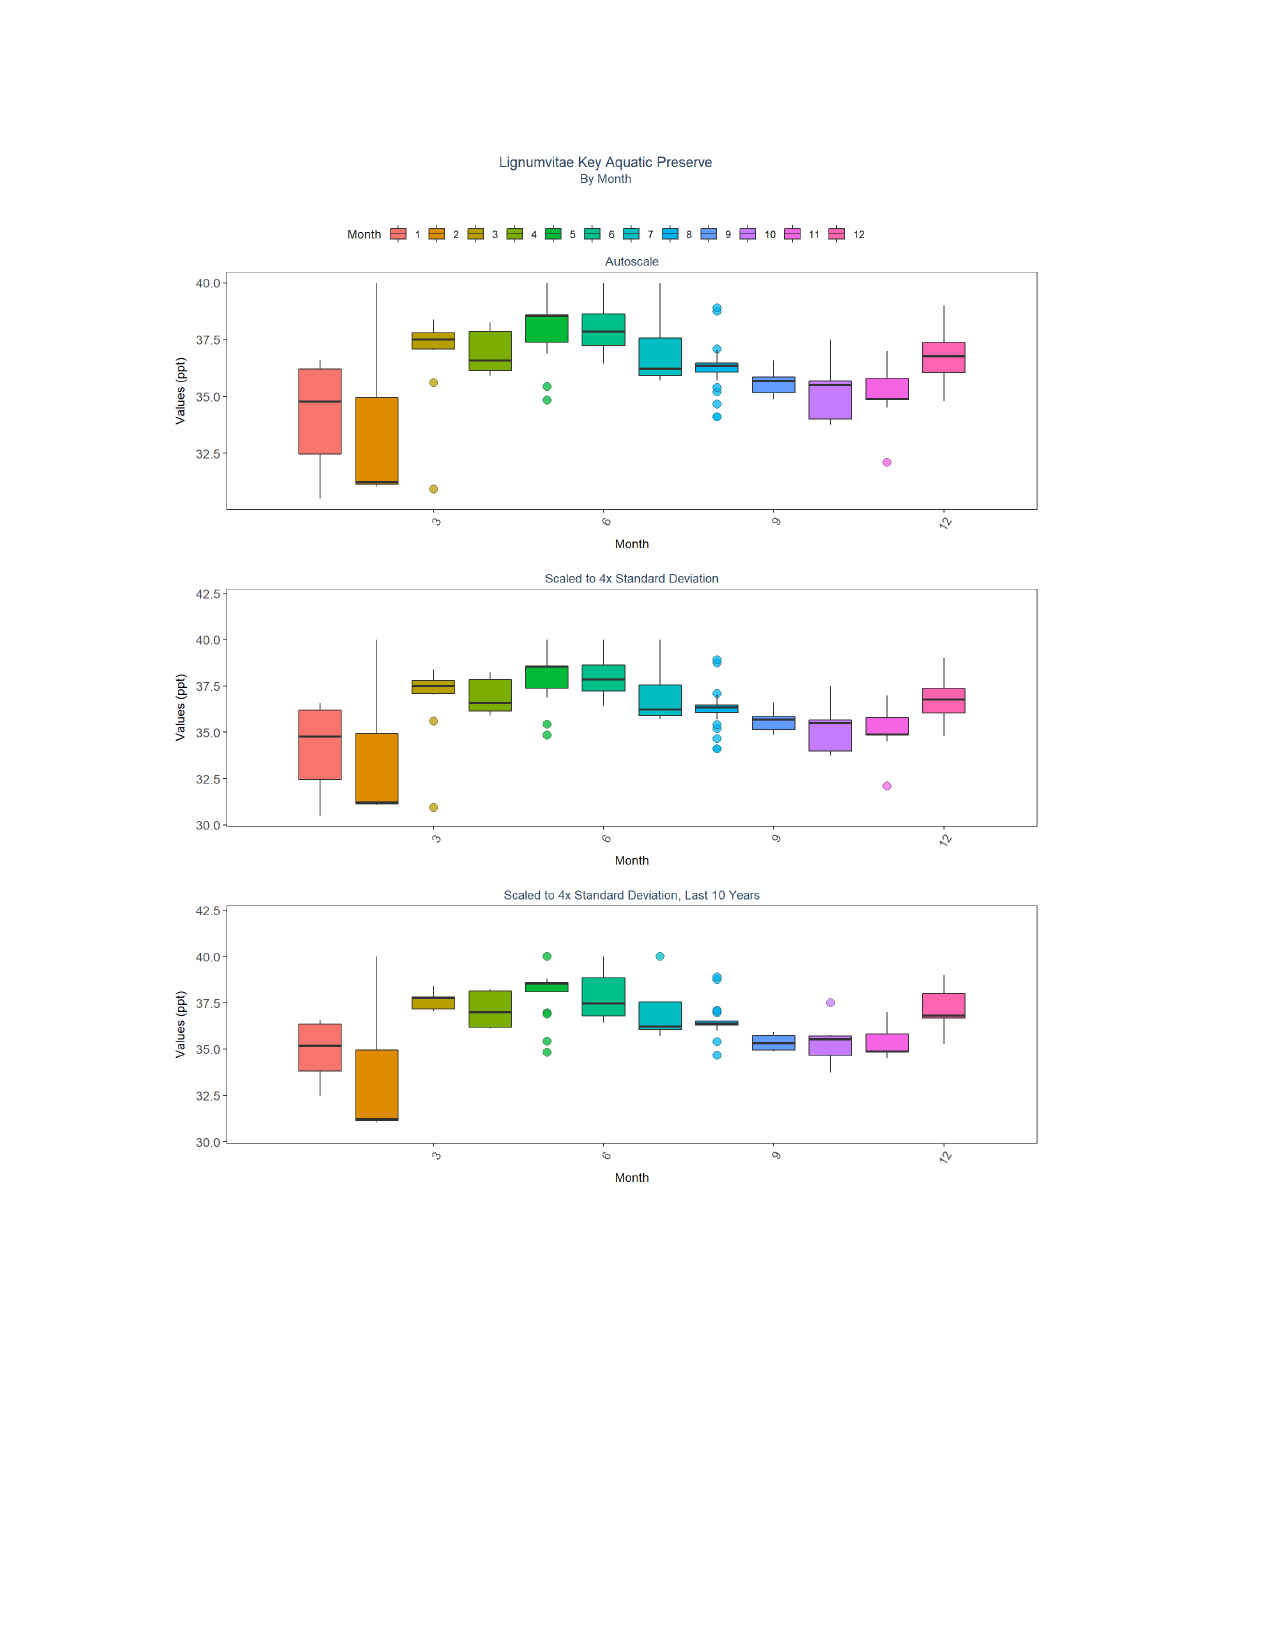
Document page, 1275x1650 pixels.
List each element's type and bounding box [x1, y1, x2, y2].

picture [168, 150, 1044, 1200]
